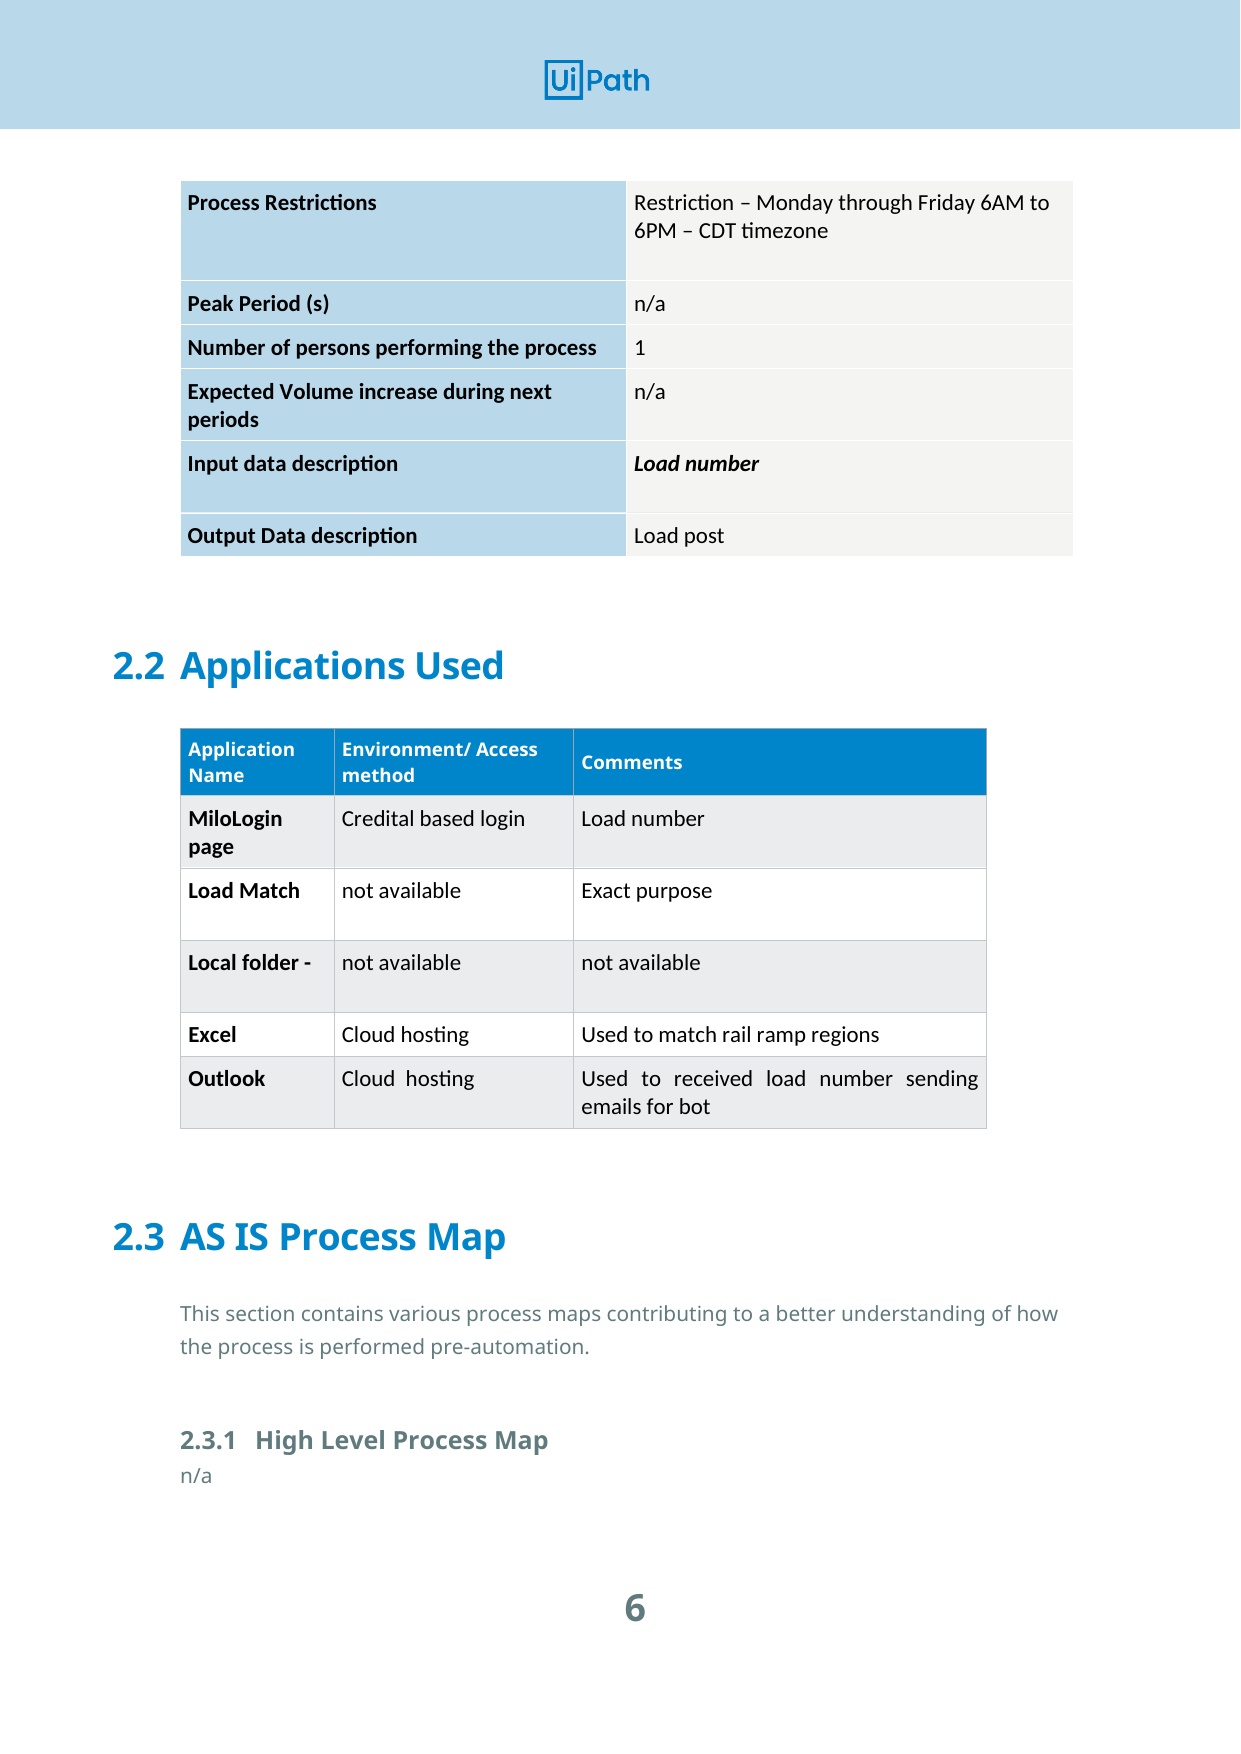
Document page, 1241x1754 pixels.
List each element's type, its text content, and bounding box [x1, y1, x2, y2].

table_cell Process Restrictions [181, 181, 626, 280]
table_cell Load number [627, 441, 1073, 512]
table_cell not available [335, 941, 573, 1012]
table_cell Cloud hosting [335, 1013, 573, 1056]
table_cell Local folder - [181, 941, 334, 1012]
table_header Application Name [181, 729, 334, 795]
table_cell not available [335, 869, 573, 939]
table_cell Load Match [181, 869, 334, 939]
table_cell Credital based login [335, 796, 573, 867]
table_cell Outlook [181, 1057, 334, 1128]
picture [544, 60, 651, 100]
table_cell n/a [627, 369, 1073, 440]
table_cell n/a [627, 281, 1073, 324]
table_cell Exact purpose [574, 869, 986, 939]
table_cell Restriction – Monday through Friday 6AM to 6PM – CDT timezone [627, 181, 1073, 280]
table_cell MiloLogin page [181, 796, 334, 867]
table_cell Output Data description [181, 514, 626, 556]
table_cell not available [574, 941, 986, 1012]
table_cell Number of persons performing the process [181, 325, 626, 368]
table_cell Expected Volume increase during next periods [181, 369, 626, 440]
table_cell Cloud hosting [335, 1057, 573, 1128]
table_cell Excel [181, 1013, 334, 1056]
table_cell Load post [627, 514, 1073, 556]
table_cell Load number [574, 796, 986, 867]
table_header Environment/ Access method [335, 729, 573, 795]
table_cell Input data description [181, 441, 626, 512]
subtitle High Level Process Map [180, 1422, 1090, 1456]
table_cell Used to match rail ramp regions [574, 1013, 986, 1056]
table_cell 1 [627, 325, 1073, 368]
table_header Comments [574, 729, 986, 795]
subtitle AS IS Process Map [112, 1210, 1090, 1261]
subtitle Applications Used [112, 639, 1090, 690]
table_cell Used to received load number sending emails for bot [574, 1057, 986, 1128]
text This section contains various process maps contributing to a better understanding of how the process is performed pre-automation. [180, 1299, 1090, 1393]
table_cell Peak Period (s) [181, 281, 626, 324]
text n/a [180, 1461, 1090, 1522]
